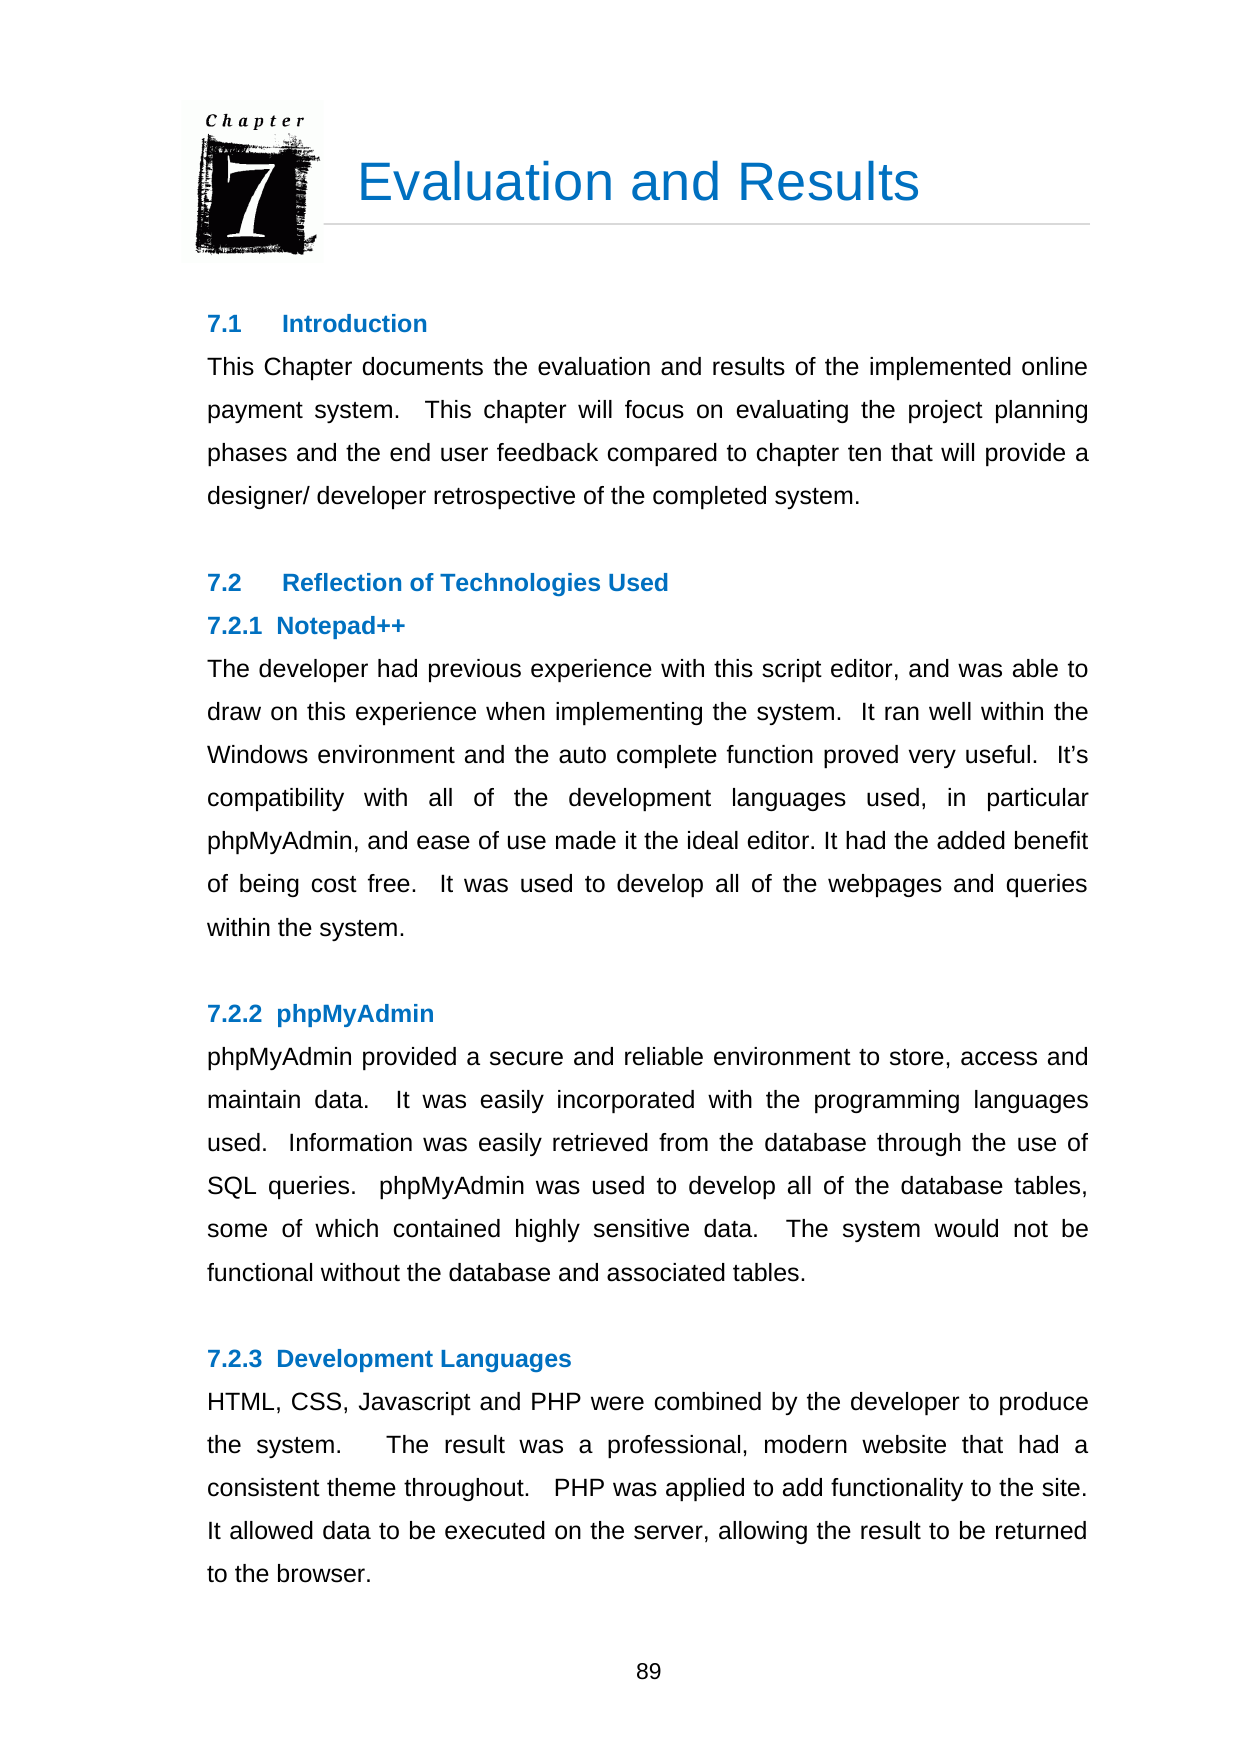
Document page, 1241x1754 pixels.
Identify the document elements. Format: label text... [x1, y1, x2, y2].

text 7.2 Reflection of Technologies Used [207, 567, 1090, 596]
text phpMyAdmin provided a secure and reliable environment to store, access and maintain data. It was easily incorporated with the programming languages used. Information was easily retrieved from the database through the use of SQL queries. phpMyAdmin was used to develop all of the database tables, some of which contained highly sensitive data. The system would not be functional without the database and associated tables. [207, 1042, 1090, 1286]
text 7.2.2 phpMyAdmin [207, 999, 1090, 1027]
text 7.2.1 Notepad++ [207, 611, 1090, 639]
text 7.1 Introduction [207, 309, 1090, 337]
text 7.2.3 Development Languages [207, 1344, 1090, 1372]
text This Chapter documents the evaluation and results of the implemented online payment system. This chapter will focus on evaluating the project planning phases and the end user feedback compared to chapter ten that will provide a designer/ developer retrospective of the completed system. [207, 352, 1090, 510]
picture [181, 100, 324, 263]
text HTML, CSS, Javascript and PHP were combined by the developer to produce the system. The result was a professional, modern website that had a consistent theme throughout. PHP was applied to add functionality to the site. It allowed data to be executed on the server, allowing the result to be returned to the browser. [207, 1387, 1090, 1588]
text The developer had previous experience with this script editor, and was able to draw on this experience when implementing the system. It ran well within the Windows environment and the auto complete function proved very useful. It’s compatibility with all of the development languages used, in particular phpMyAdmin, and ease of use made it the ideal editor. It had the added benefit of being cost free. It was used to develop all of the webpages and queries within the system. [207, 654, 1090, 941]
title Evaluation and Results [324, 150, 1090, 223]
